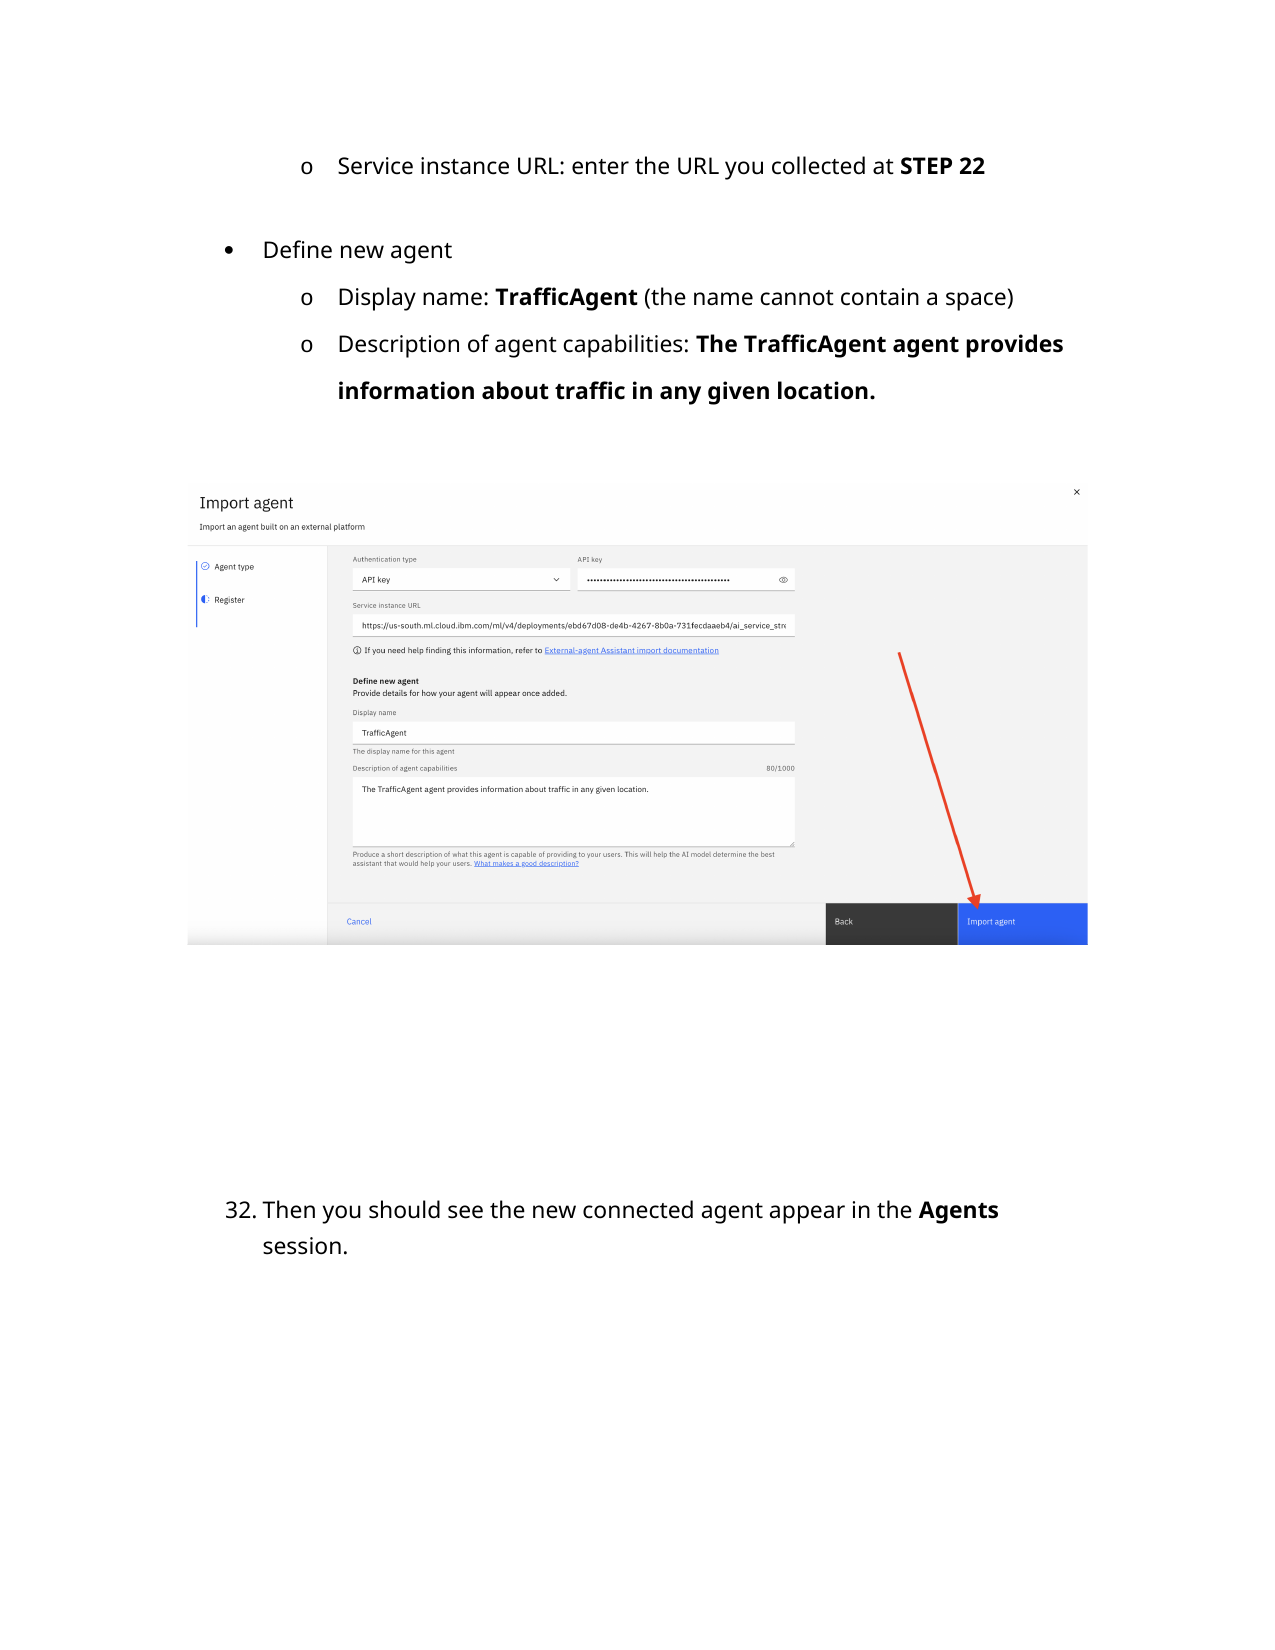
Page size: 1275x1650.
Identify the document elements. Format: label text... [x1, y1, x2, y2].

picture [187, 483, 1088, 945]
list Display name: TrafficAgent (the name cannot contain a space) [300, 281, 1087, 312]
list Service instance URL: enter the URL you collected at STEP 22 [300, 150, 1087, 221]
list Then you should see the new connected agent appear in the Agents session. [225, 1194, 1087, 1261]
list Description of agent capabilities: The TrafficAgent agent provides information about traffic in any given location. [300, 328, 1087, 446]
list Define new agent [225, 234, 1087, 265]
